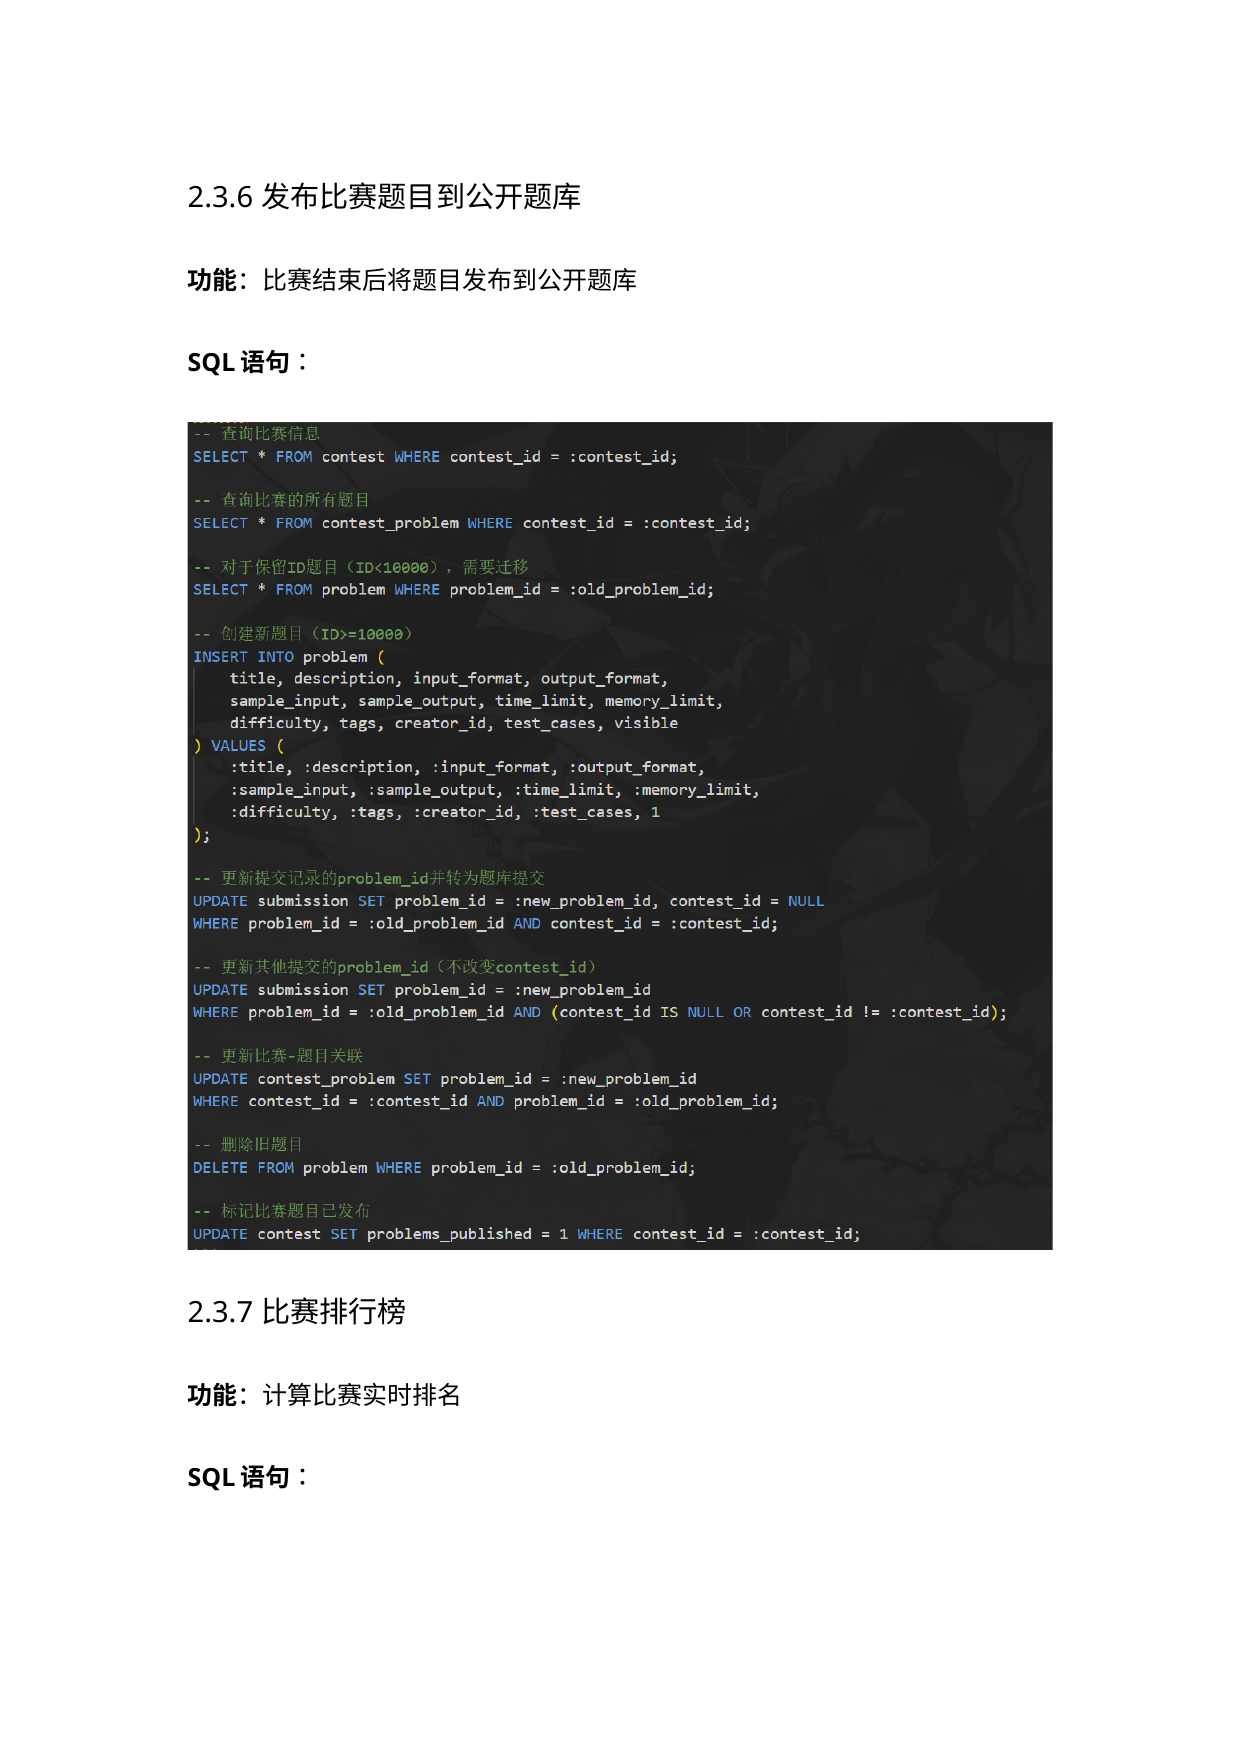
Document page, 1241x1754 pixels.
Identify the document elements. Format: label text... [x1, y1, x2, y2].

subtitle 2.3.7 比赛排行榜 [187, 1277, 1053, 1342]
text SQL语句： [187, 1444, 1053, 1509]
text 功能：计算比赛实时排名 [187, 1361, 1053, 1426]
text 功能：比赛结束后将题目发布到公开题库 [187, 246, 1053, 311]
text SQL语句： [187, 329, 1053, 394]
picture [187, 422, 1053, 1250]
subtitle 2.3.6 发布比赛题目到公开题库 [187, 162, 1053, 227]
